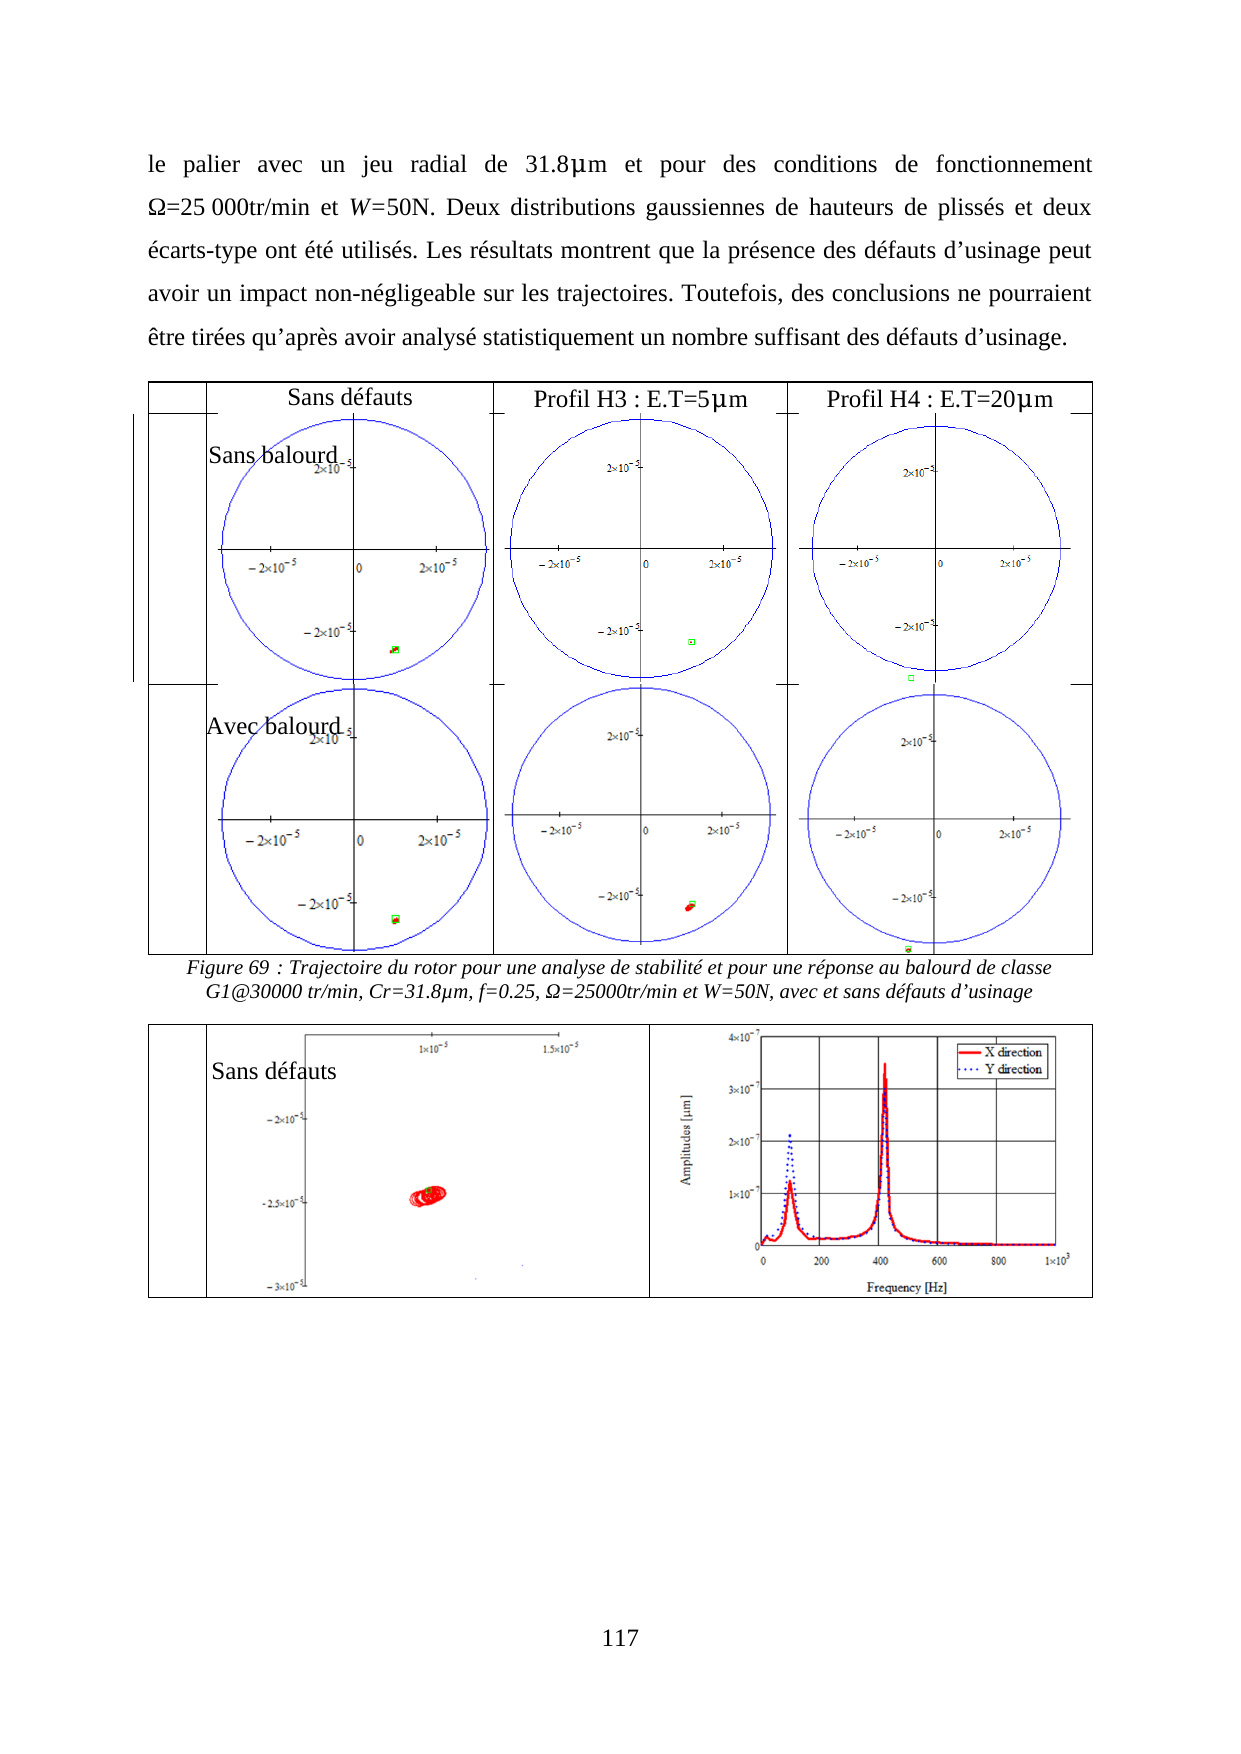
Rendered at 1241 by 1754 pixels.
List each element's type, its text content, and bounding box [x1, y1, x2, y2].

table_cell [207, 685, 493, 954]
picture [661, 1025, 1075, 1297]
picture [798, 684, 1071, 954]
table_cell [149, 685, 206, 954]
table_header [149, 1025, 206, 1297]
table_cell [149, 414, 206, 683]
text Figure 69 : Trajectoire du rotor pour une analyse de stabilité et pour une réponse au balourd de classe G1@30000 tr/min, Cr=31.8µm, f=0.25, Ω=25000tr/min et W=50N, avec et sans défauts d’usinage [148, 955, 1093, 1003]
table_cell [207, 414, 217, 683]
table_cell [788, 685, 798, 954]
table_cell [1071, 685, 1092, 954]
table_cell [788, 414, 798, 683]
table_cell [1071, 414, 1092, 683]
picture [217, 413, 490, 952]
table_header [1075, 1025, 1092, 1297]
text le palier avec un jeu radial de 31.8μm et pour des conditions de fonctionnement Ω=25 000tr/min et W=50N. Deux distributions gaussiennes de hauteurs de plissés et deux écarts-type ont été utilisés. Les résultats montrent que la présence des défauts d’usinage peut avoir un impact non-négligeable sur les trajectoires. Toutefois, des conclusions ne pourraient être tirées qu’après avoir analysé statistiquement un nombre suffisant des défauts d’usinage. [148, 148, 1093, 350]
table_header [149, 383, 206, 413]
table_header [650, 1025, 661, 1297]
table_header [594, 1025, 649, 1297]
table_cell [494, 685, 787, 954]
table_header [207, 1025, 262, 1297]
table_header Profil H4 : E.T=20μm [788, 383, 1092, 413]
picture [262, 1025, 594, 1297]
picture [504, 684, 777, 945]
table_header Profil H3 : E.T=5μm [494, 383, 787, 413]
table_cell [494, 414, 787, 683]
table_header Sans défauts [207, 383, 493, 413]
picture [798, 413, 1071, 683]
picture [504, 413, 777, 682]
